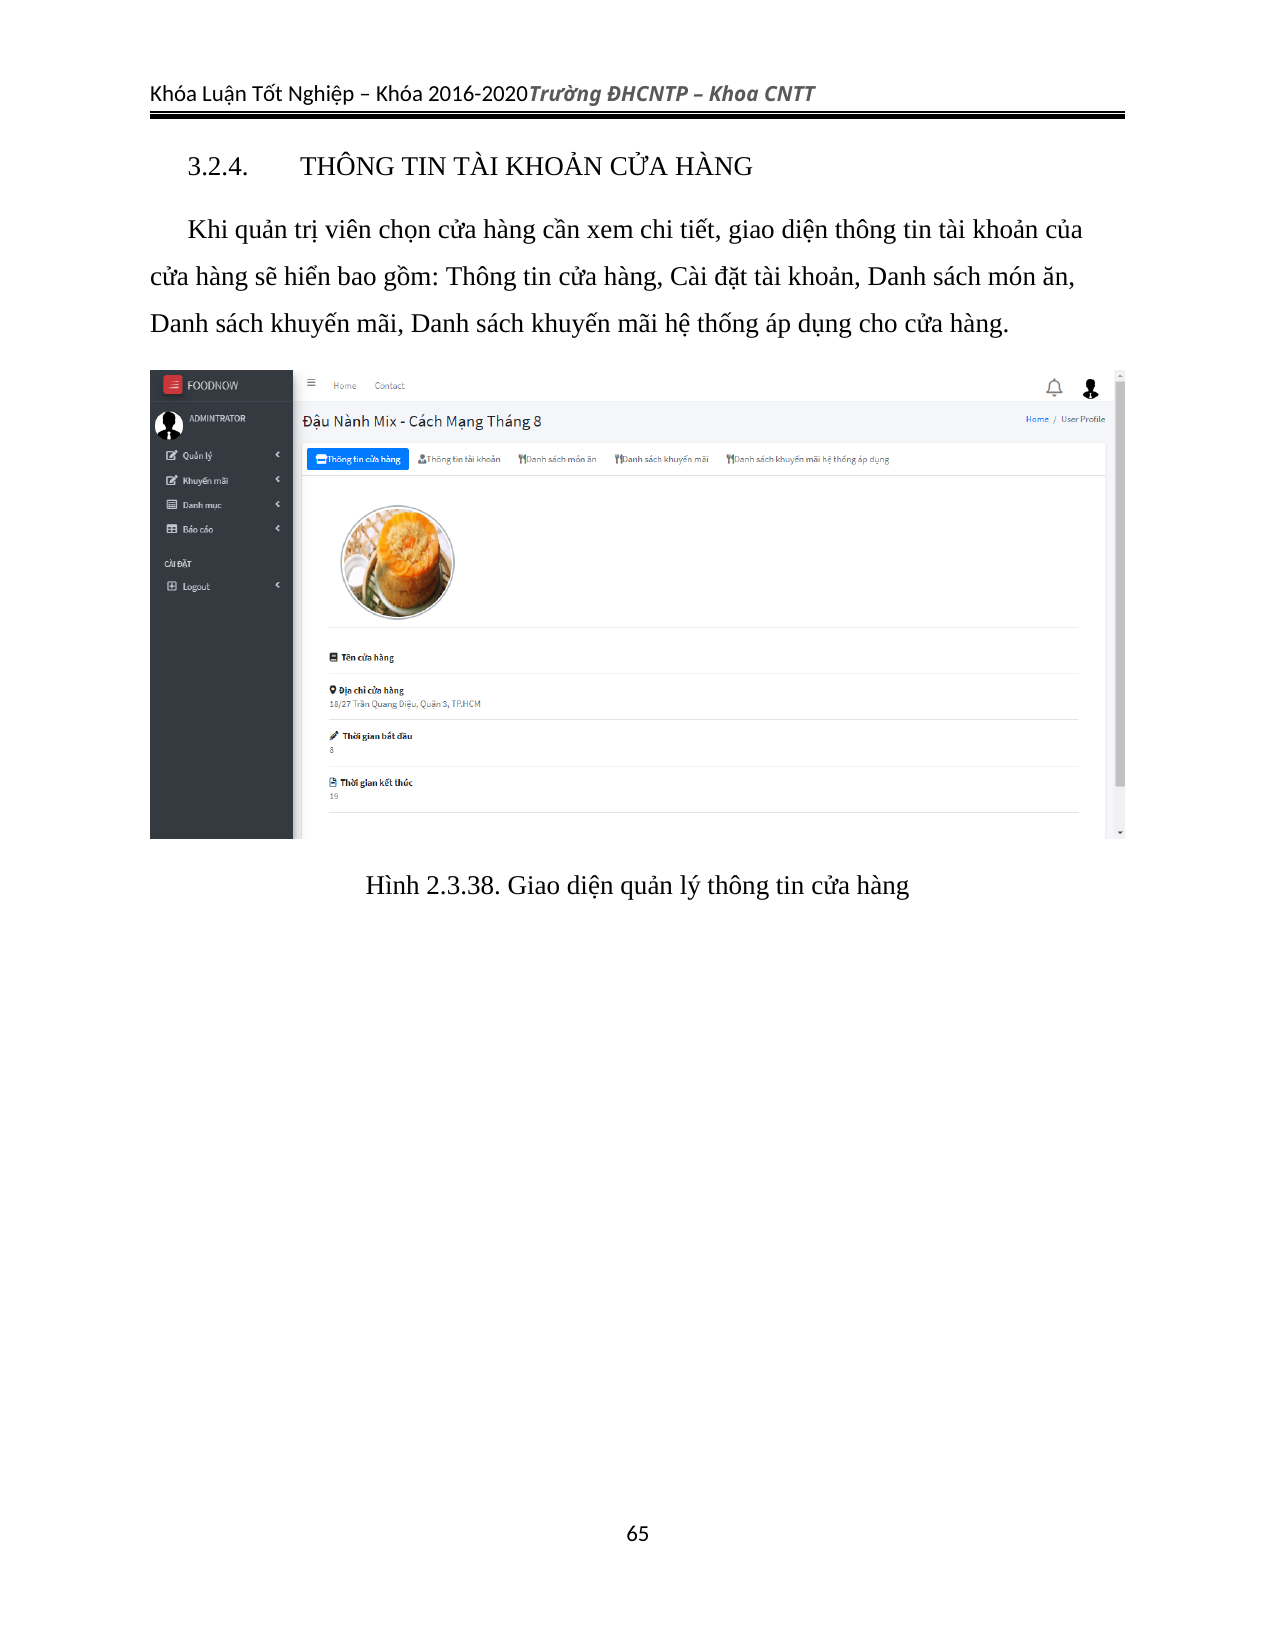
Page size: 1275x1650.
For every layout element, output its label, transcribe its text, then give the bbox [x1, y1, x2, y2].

text Khi quản trị viên chọn cửa hàng cần xem chi tiết, giao diện thông tin tài khoản của cửa hàng sẽ hiển bao gồm: Thông tin cửa hàng, Cài đặt tài khoản, Danh sách món ăn, Danh sách khuyến mãi, Danh sách khuyến mãi hệ thống áp dụng cho cửa hàng. [150, 213, 1125, 338]
picture [150, 370, 1125, 839]
list THÔNG TIN TÀI KHOẢN CỬA HÀNG [187, 150, 1125, 181]
text Hình 2.3.38. Giao diện quản lý thông tin cửa hàng [150, 869, 1125, 901]
